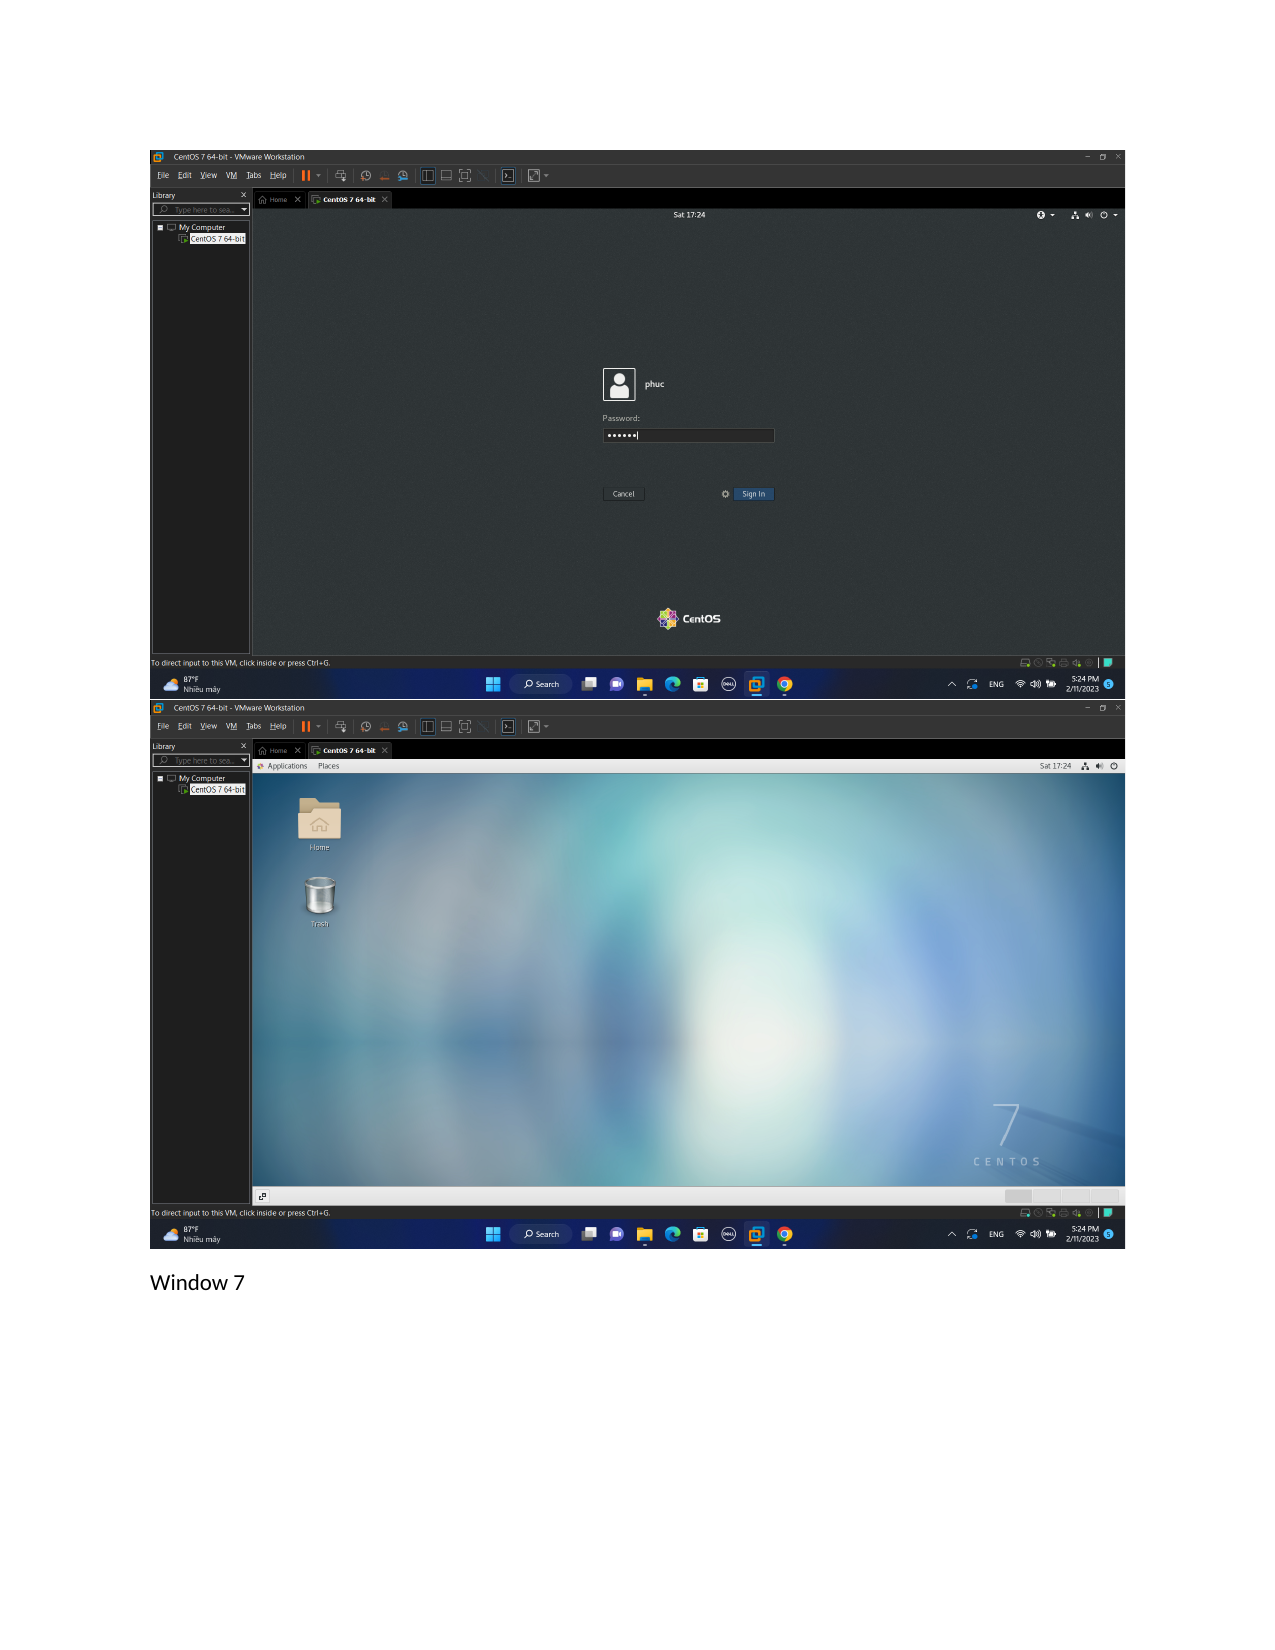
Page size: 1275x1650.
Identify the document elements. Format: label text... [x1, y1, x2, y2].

picture [150, 700, 1125, 1249]
text Window 7 [150, 1268, 1125, 1296]
picture [150, 150, 1125, 699]
